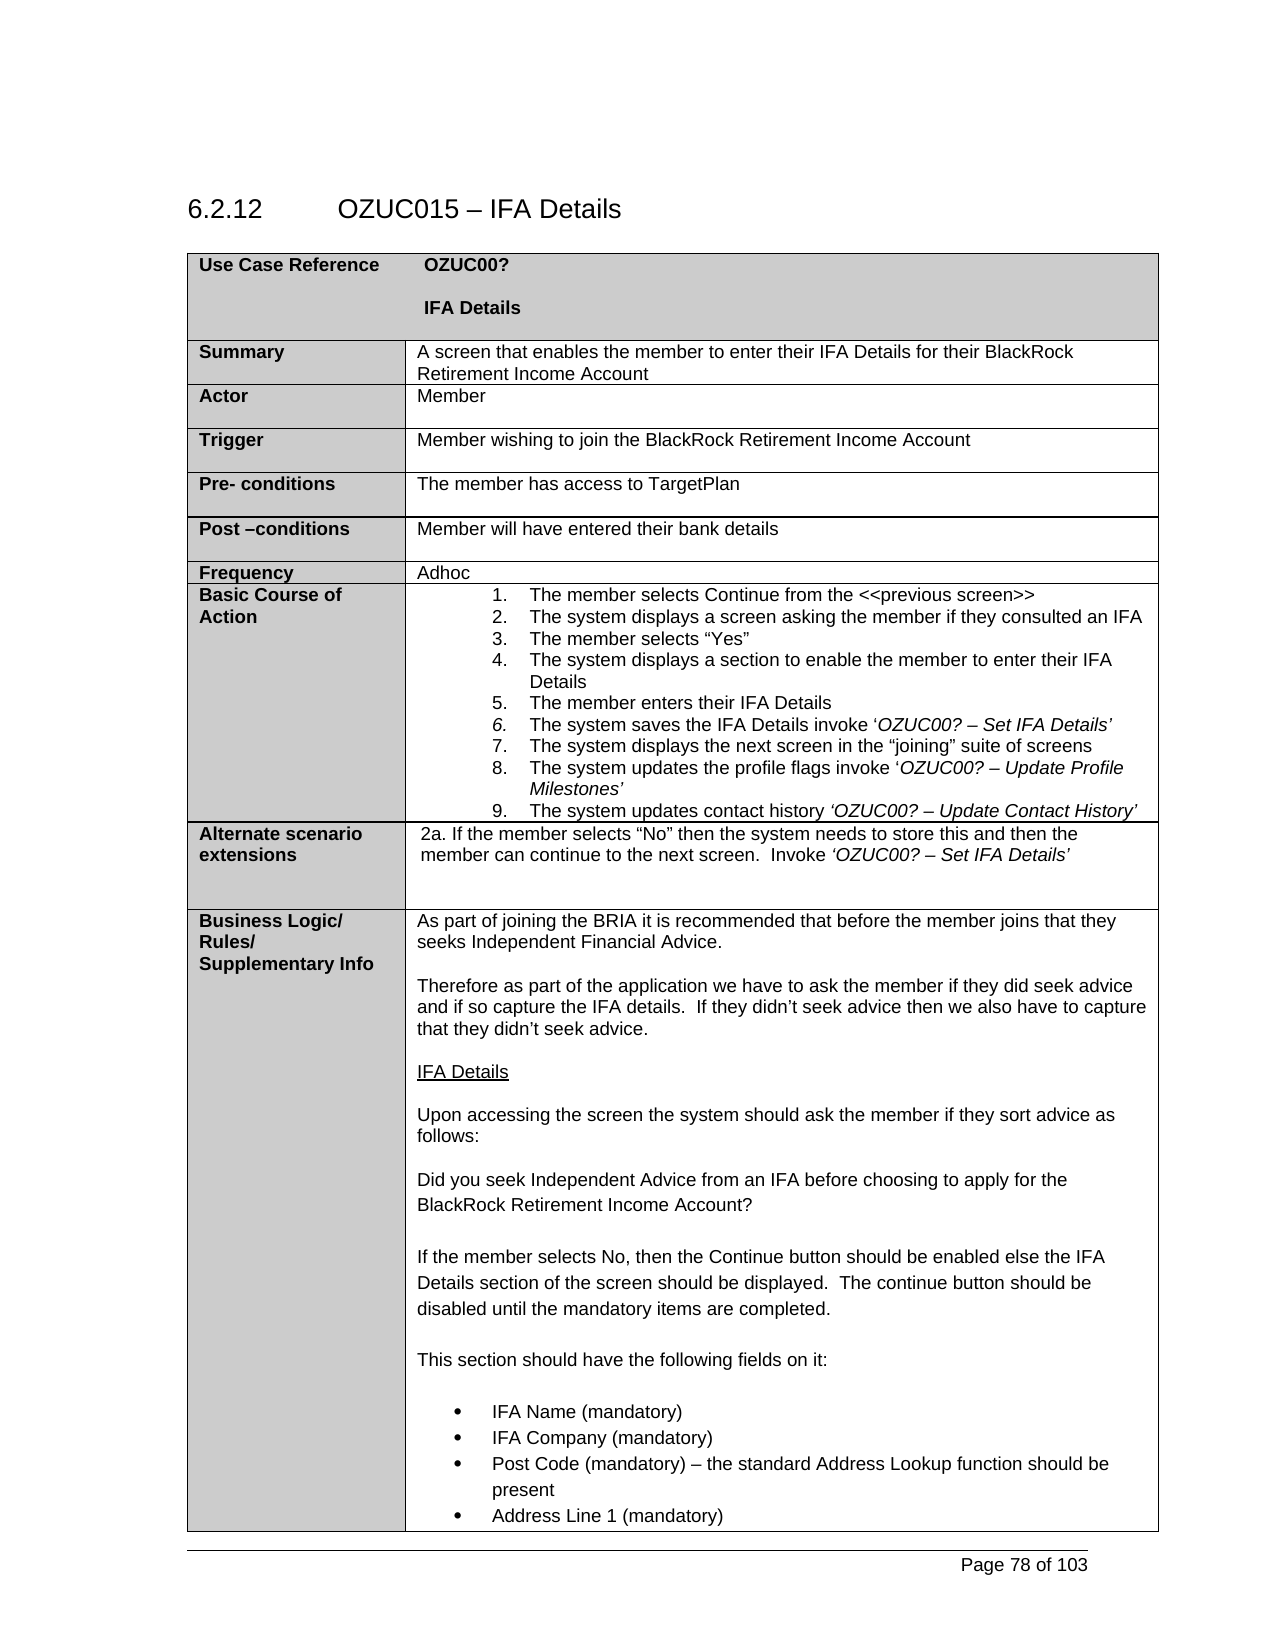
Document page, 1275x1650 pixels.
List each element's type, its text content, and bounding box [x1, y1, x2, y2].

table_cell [406, 910, 1158, 1531]
table_header Use Case Reference OZUC00? IFA Details [188, 254, 1158, 340]
table_cell Member will have entered their bank details [406, 518, 1158, 561]
table_cell Summary [188, 341, 405, 384]
table_cell Basic Course of Action [188, 584, 405, 821]
table_cell 2a. If the member selects “No” then the system needs to store this and then the member can continue to the next screen. Invoke ‘OZUC00? – Set IFA Details’ [406, 823, 1158, 909]
table_cell Frequency [188, 562, 405, 583]
table_cell Member wishing to join the BlackRock Retirement Income Account [406, 429, 1158, 472]
table_cell The member selects Continue from the <<previous screen>> The system displays a screen asking the member if they consulted an IFA The member selects “Yes” The system displays a section to enable the member to enter their IFA Details The member enters their IFA Details The system saves the IFA Details invoke ‘OZUC00? – Set IFA Details’ The system displays the next screen in the “joining” suite of screens The system updates the profile flags invoke ‘OZUC00? – Update Profile Milestones’ The system updates contact history ‘OZUC00? – Update Contact History’ [406, 584, 1158, 821]
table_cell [188, 910, 405, 1531]
table_cell A screen that enables the member to enter their IFA Details for their BlackRock Retirement Income Account [406, 341, 1158, 384]
table_cell Pre- conditions [188, 473, 405, 516]
table_cell The member has access to TargetPlan [406, 473, 1158, 516]
table_cell Actor [188, 385, 405, 428]
table_cell Adhoc [406, 562, 1158, 583]
table_cell Trigger [188, 429, 405, 472]
subtitle OZUC015 – IFA Details [187, 193, 1088, 224]
table_cell Post –conditions [188, 518, 405, 561]
table_cell Alternate scenario extensions [188, 823, 405, 909]
table_cell Member [406, 385, 1158, 428]
